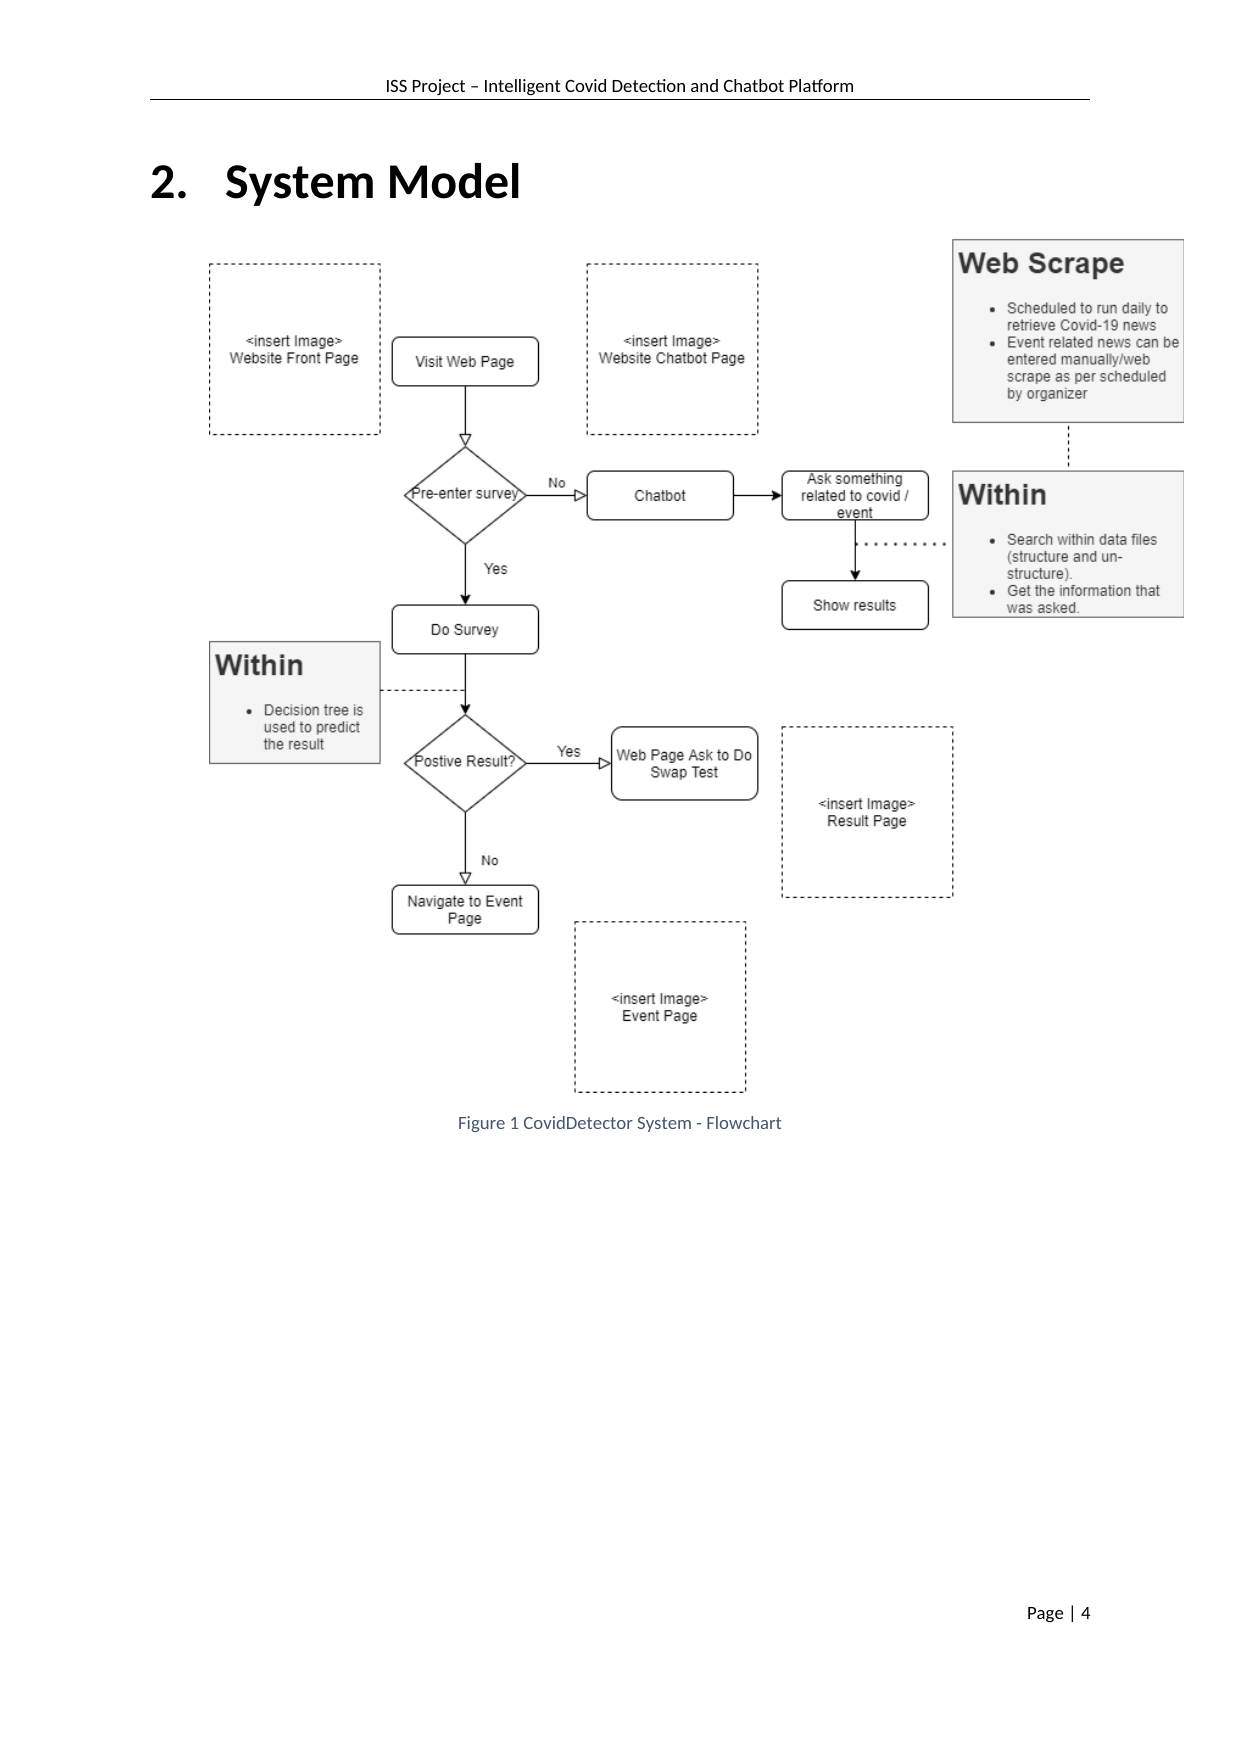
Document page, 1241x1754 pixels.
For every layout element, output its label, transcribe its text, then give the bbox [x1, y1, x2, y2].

subtitle System Model [150, 150, 1090, 211]
picture [209, 227, 1184, 1093]
text Figure 1 CovidDetector System - Flowchart [150, 1111, 1090, 1134]
